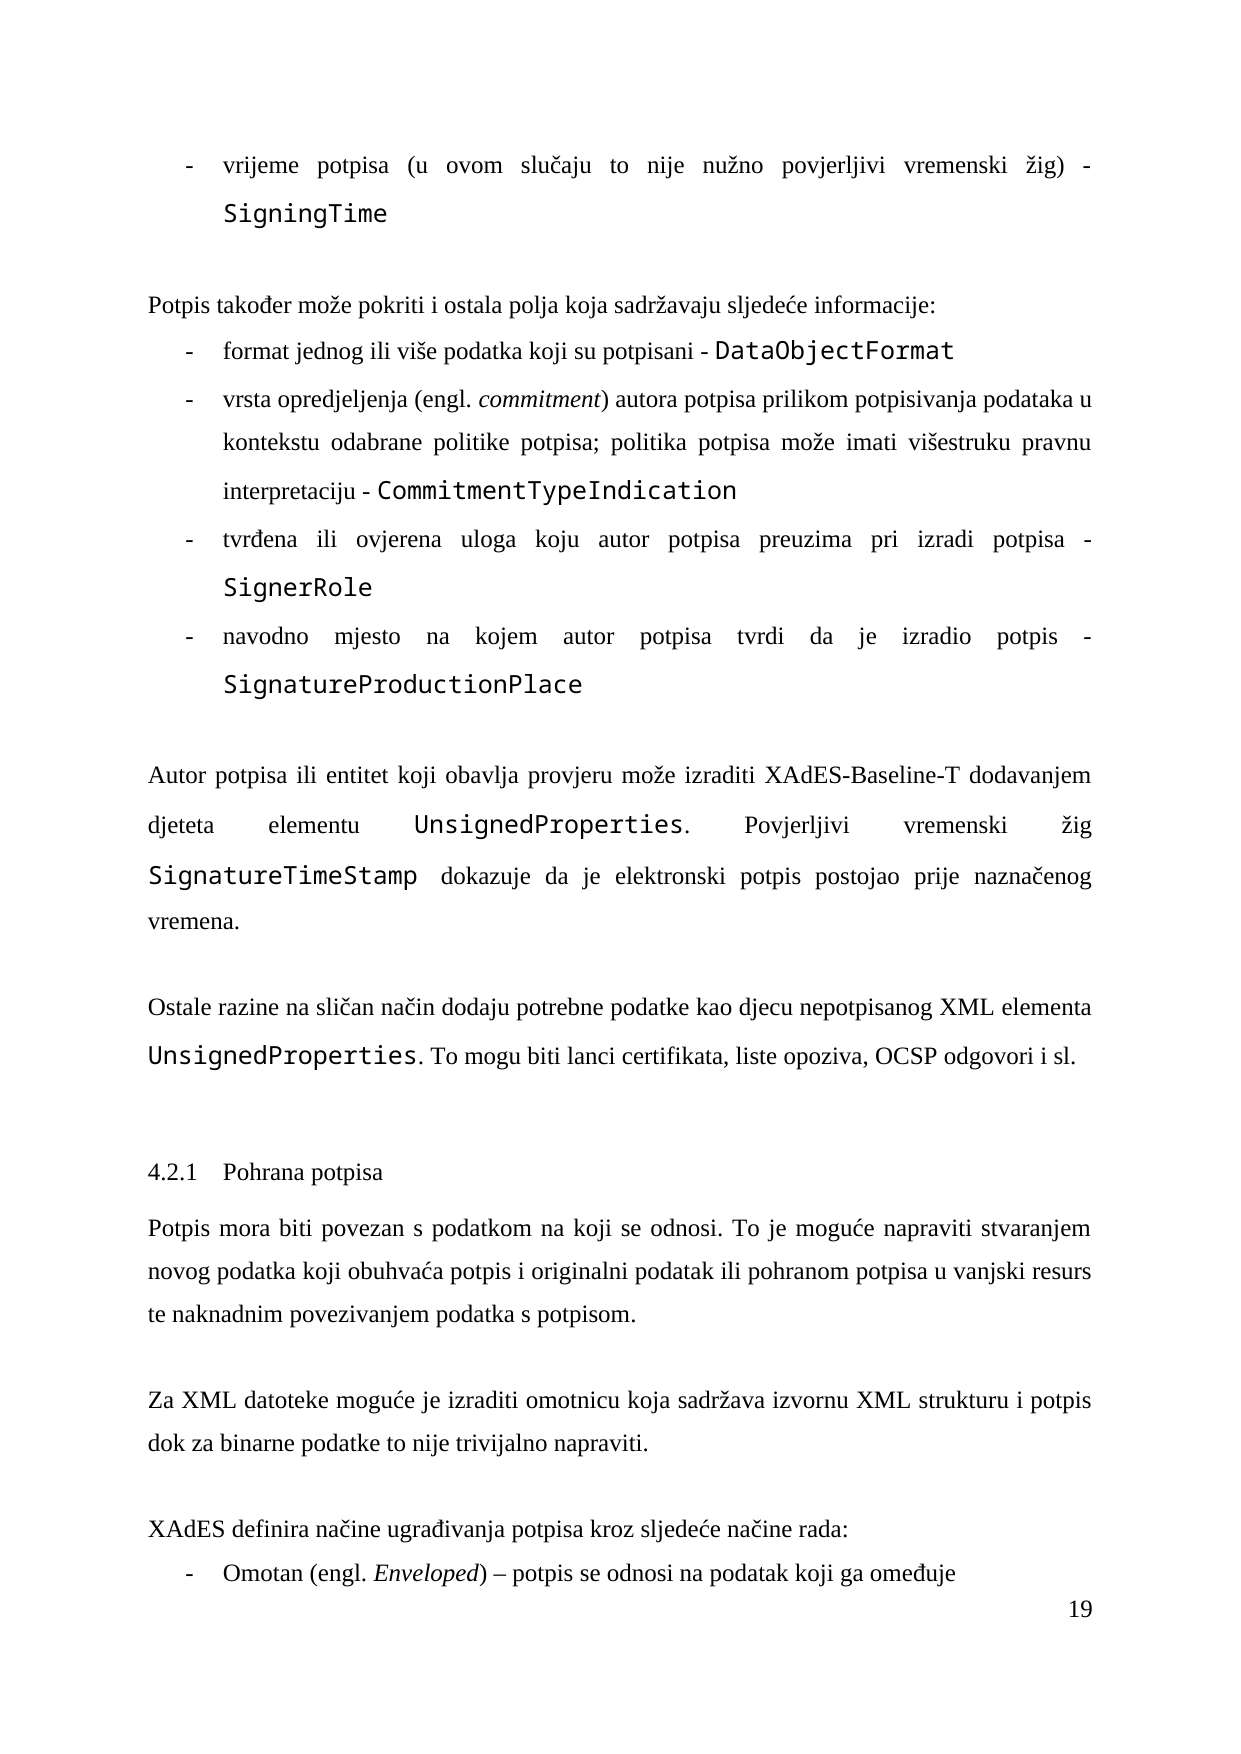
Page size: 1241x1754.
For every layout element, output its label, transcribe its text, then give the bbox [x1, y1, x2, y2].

list Omotan (engl. Enveloped) – potpis se odnosi na podatak koji ga omeđuje [185, 1558, 1092, 1586]
text XAdES definira načine ugrađivanja potpisa kroz sljedeće načine rada: [148, 1514, 1092, 1543]
text Potpis mora biti povezan s podatkom na koji se odnosi. To je moguće napraviti stvaranjem novog podatka koji obuhvaća potpis i originalni podatak ili pohranom potpisa u vanjski resurs te naknadnim povezivanjem podatka s potpisom. [148, 1213, 1092, 1328]
list format jednog ili više podatka koji su potpisani - DataObjectFormat [185, 333, 1092, 367]
list tvrđena ili ovjerena uloga koju autor potpisa preuzima pri izradi potpisa - SignerRole [185, 524, 1092, 604]
text Potpis također može pokriti i ostala polja koja sadržavaju sljedeće informacije: [148, 290, 1092, 319]
text Za XML datoteke moguće je izraditi omotnicu koja sadržava izvornu XML strukturu i potpis dok za binarne podatke to nije trivijalno napraviti. [148, 1385, 1092, 1457]
subtitle Pohrana potpisa [148, 1157, 1092, 1186]
text Autor potpisa ili entitet koji obavlja provjeru može izraditi XAdES-Baseline-T dodavanjem djeteta elementu UnsignedProperties. Povjerljivi vremenski žig SignatureTimeStamp dokazuje da je elektronski potpis postojao prije naznačenog vremena. [148, 761, 1092, 934]
text Ostale razine na sličan način dodaju potrebne podatke kao djecu nepotpisanog XML elementa UnsignedProperties. To mogu biti lanci certifikata, liste opoziva, OCSP odgovori i sl. [148, 992, 1092, 1072]
list vrsta opredjeljenja (engl. commitment) autora potpisa prilikom potpisivanja podataka u kontekstu odabrane politike potpisa; politika potpisa može imati višestruku pravnu interpretaciju - CommitmentTypeIndication [185, 384, 1092, 507]
list vrijeme potpisa (u ovom slučaju to nije nužno povjerljivi vremenski žig) - SigningTime [185, 150, 1092, 230]
list navodno mjesto na kojem autor potpisa tvrdi da je izradio potpis - SignatureProductionPlace [185, 621, 1092, 701]
